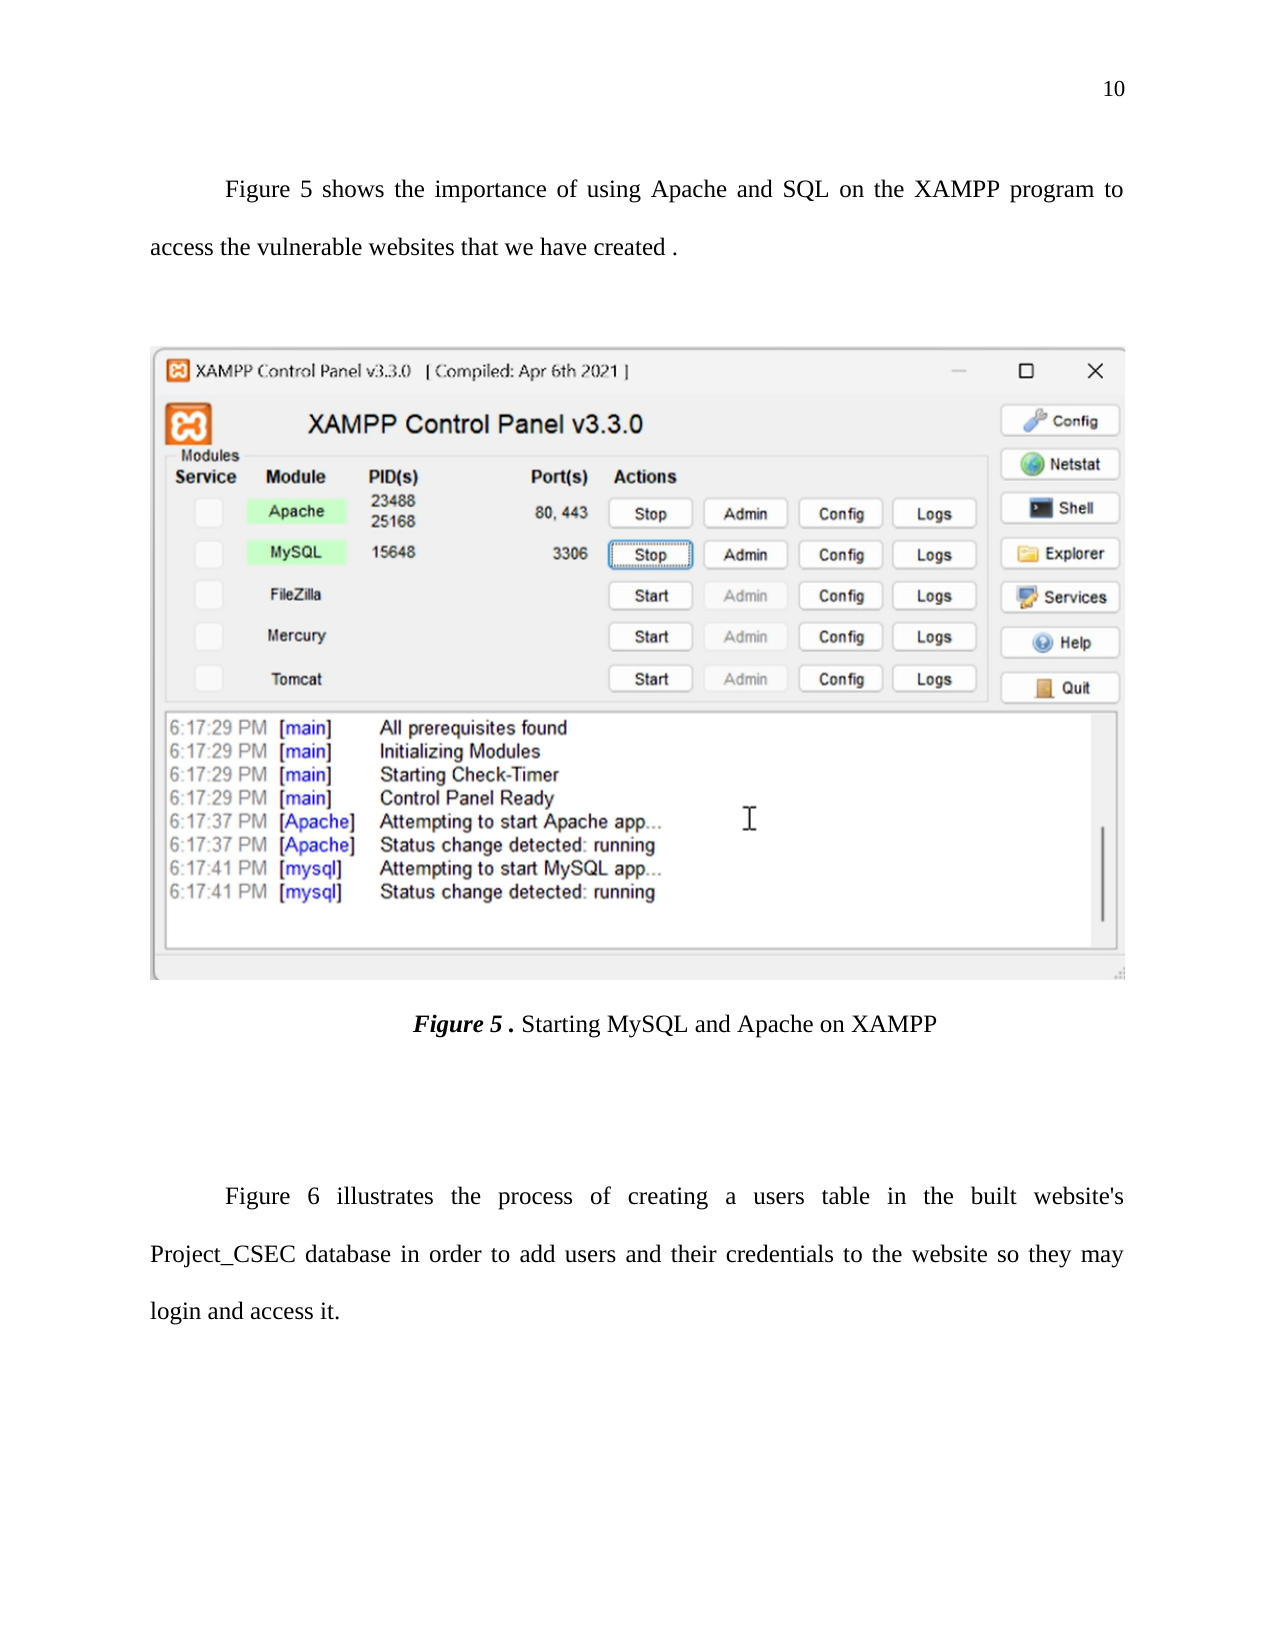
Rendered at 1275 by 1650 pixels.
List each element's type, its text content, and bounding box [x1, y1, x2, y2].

picture [150, 346, 1125, 980]
text Figure 6 illustrates the process of creating a users table in the built website's Project_CSEC database in order to add users and their credentials to the website so they may login and access it. [150, 1181, 1125, 1325]
text Figure 5 shows the importance of using Apache and SQL on the XAMPP program to access the vulnerable websites that we have created . [150, 174, 1125, 260]
text Figure 5 . Starting MySQL and Apache on XAMPP [225, 1009, 1125, 1037]
